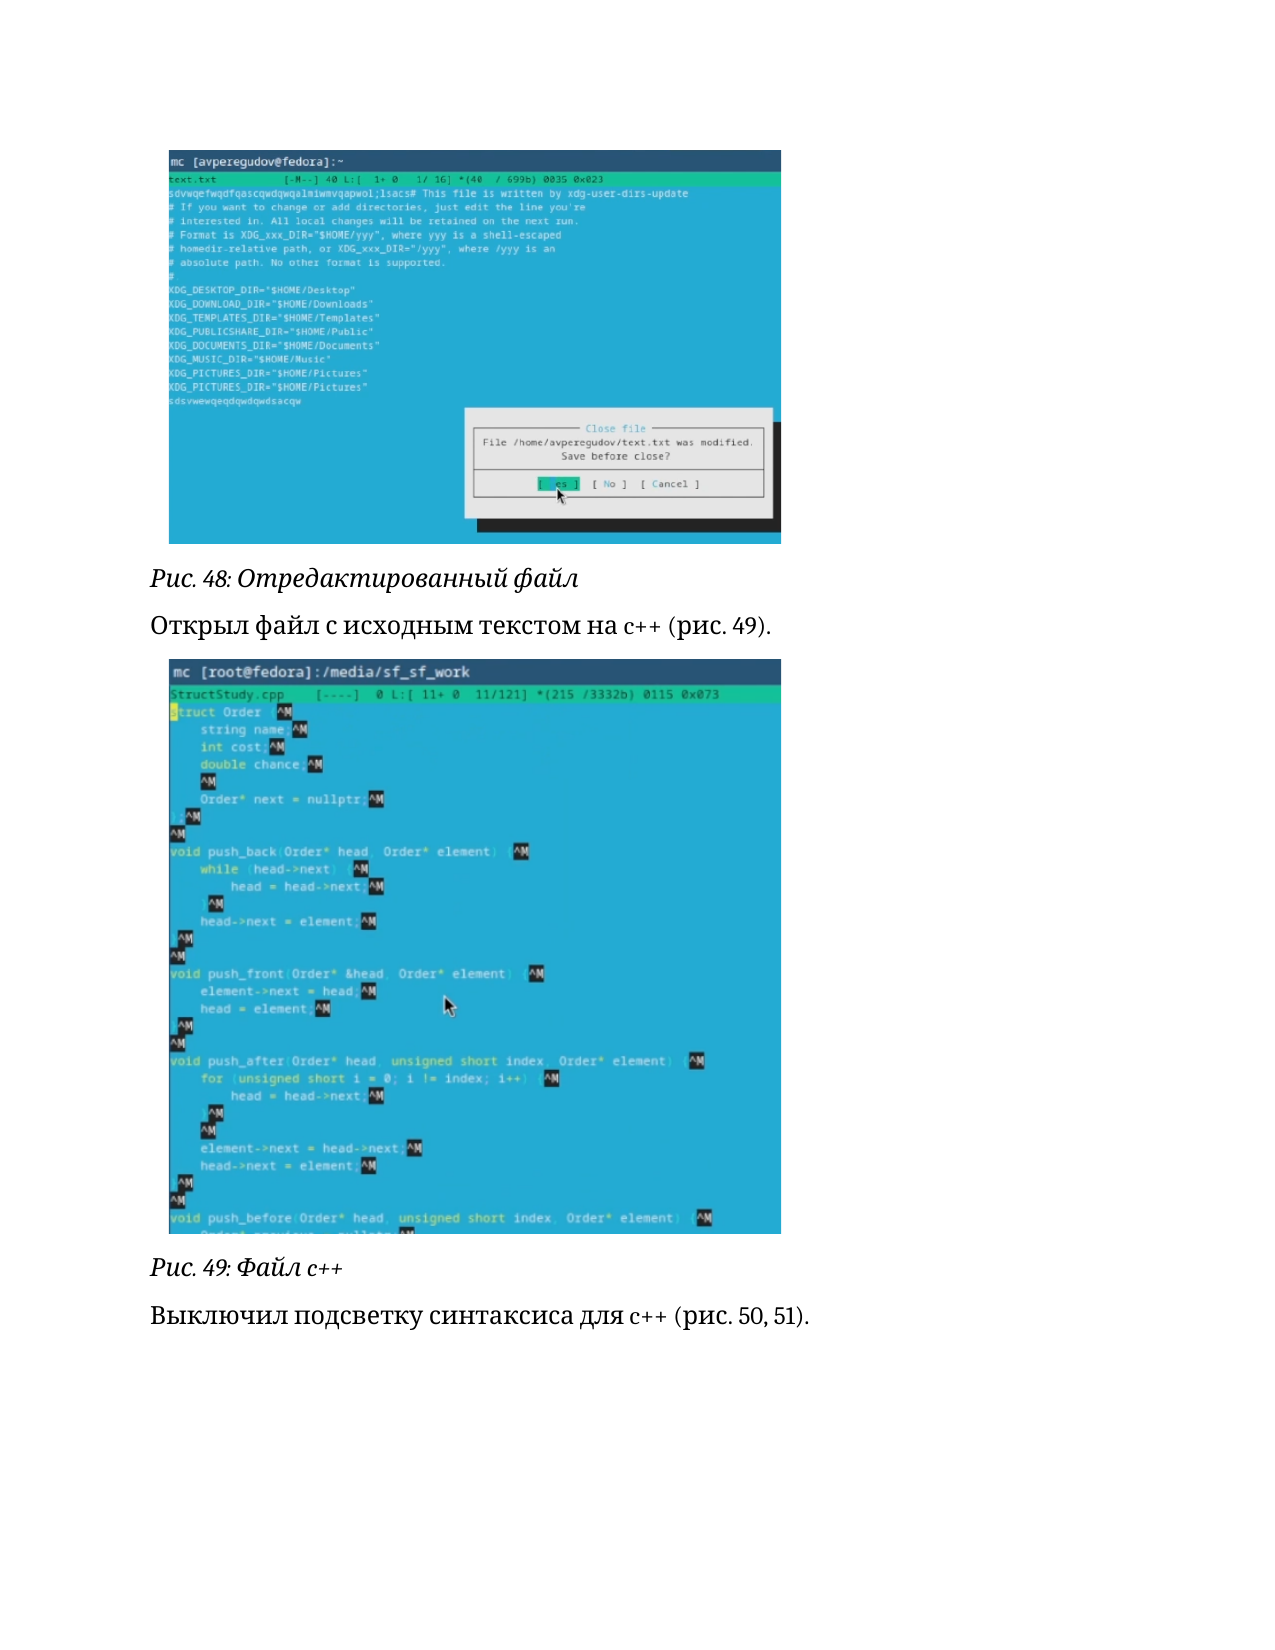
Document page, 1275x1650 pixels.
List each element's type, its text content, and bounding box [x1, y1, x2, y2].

picture [168, 150, 782, 544]
text Рис. 48: Отредактированный файл [150, 565, 1125, 593]
text Открыл файл с исходным текстом на c++ (рис. 49). [150, 612, 1125, 641]
text Рис. 49: Файл c++ [150, 1254, 1125, 1283]
text Выключил подсветку синтаксиса для c++ (рис. 50, 51). [150, 1302, 1125, 1330]
picture [168, 659, 782, 1234]
